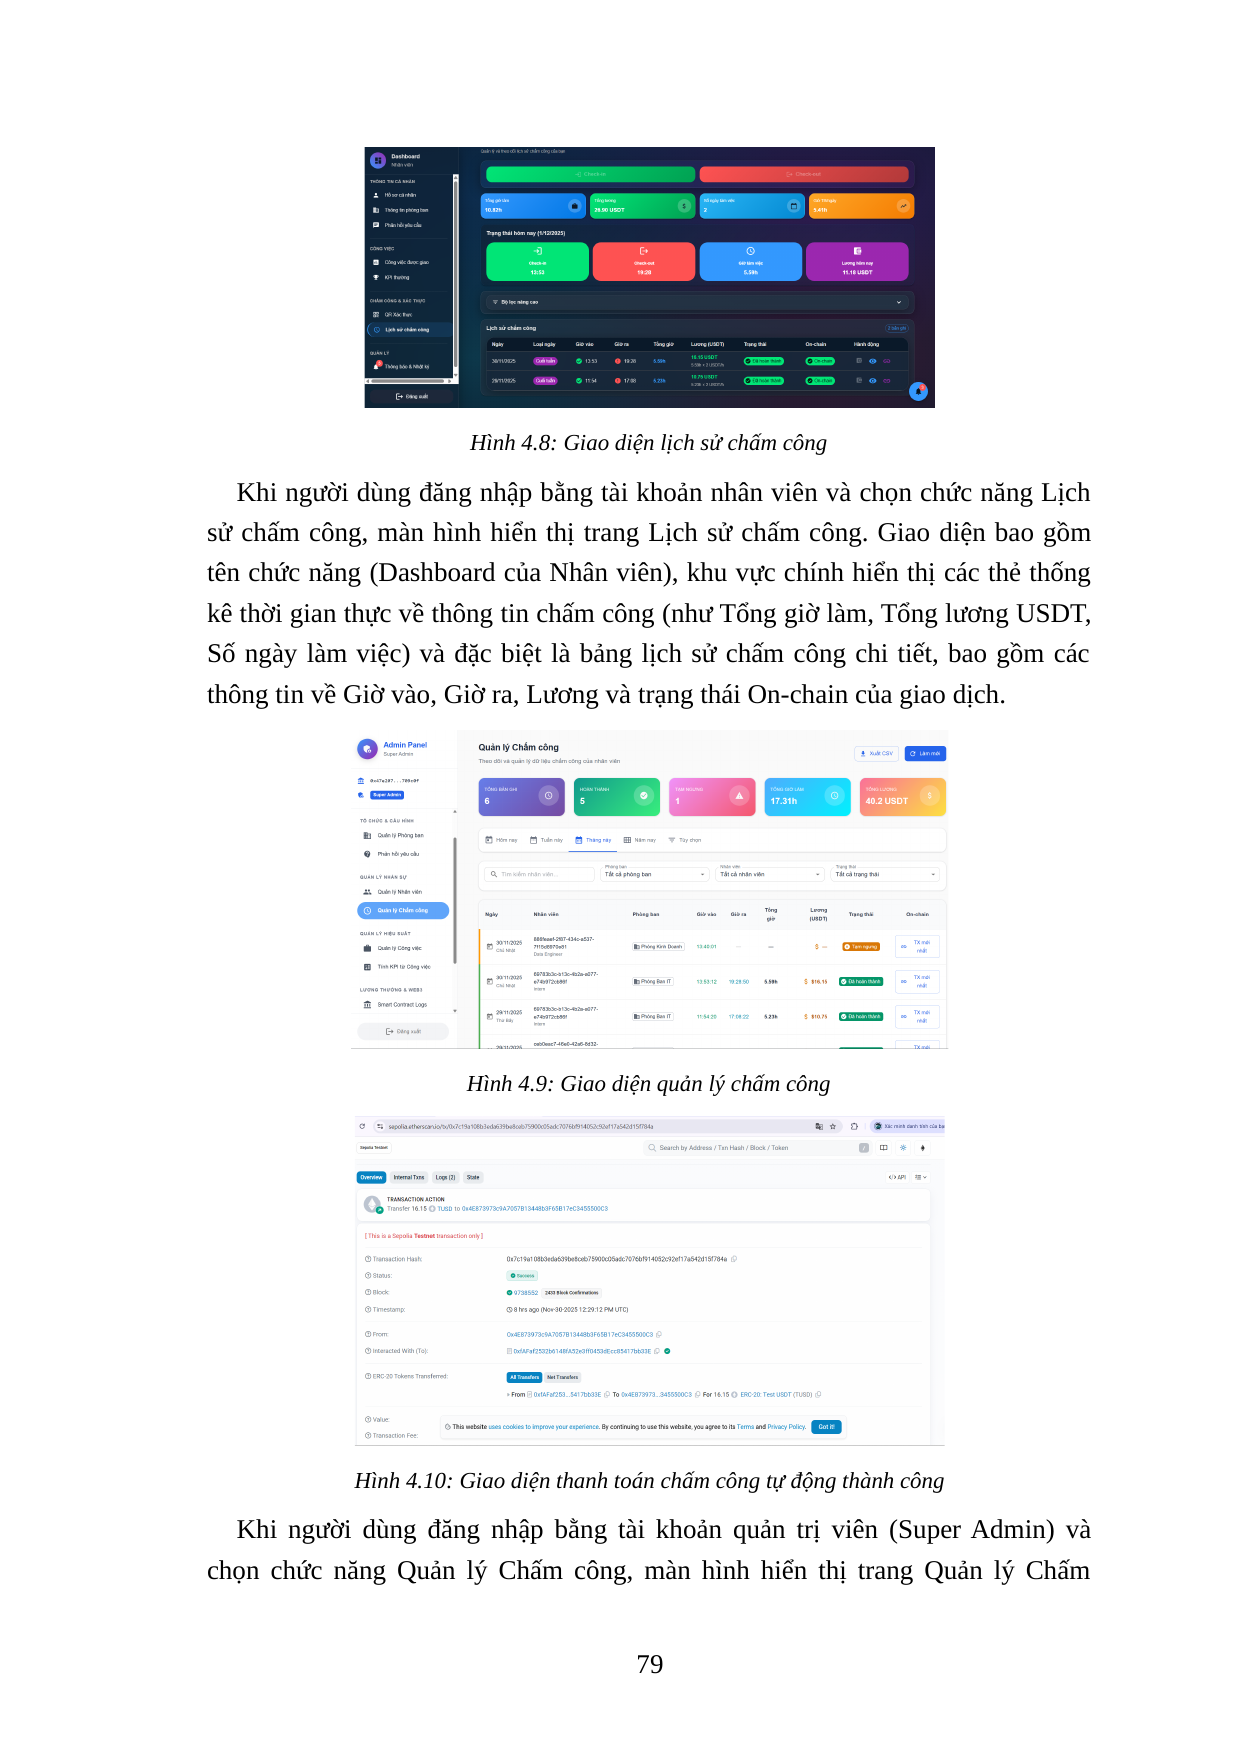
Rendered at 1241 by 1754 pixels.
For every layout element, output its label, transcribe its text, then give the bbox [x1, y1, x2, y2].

text Khi người dùng đăng nhập bằng tài khoản nhân viên và chọn chức năng Lịch sử chấm công, màn hình hiển thị trang Lịch sử chấm công. Giao diện bao gồm tên chức năng (Dashboard của Nhân viên), khu vực chính hiển thị các thẻ thống kê thời gian thực về thông tin chấm công (như Tổng giờ làm, Tổng lương USDT, Số ngày làm việc) và đặc biệt là bảng lịch sử chấm công chi tiết, bao gồm các thông tin về Giờ vào, Giờ ra, Lương và trạng thái On-chain của giao dịch. [207, 476, 1092, 709]
text Hình 4.8: Giao diện lịch sử chấm công [207, 429, 1092, 455]
text Hình 4.9: Giao diện quản lý chấm công [207, 1070, 1092, 1096]
picture [354, 1116, 945, 1446]
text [207, 1513, 1092, 1585]
picture [364, 147, 935, 408]
picture [351, 730, 949, 1049]
text Hình 4.10: Giao diện thanh toán chấm công tự động thành công [207, 1467, 1092, 1493]
